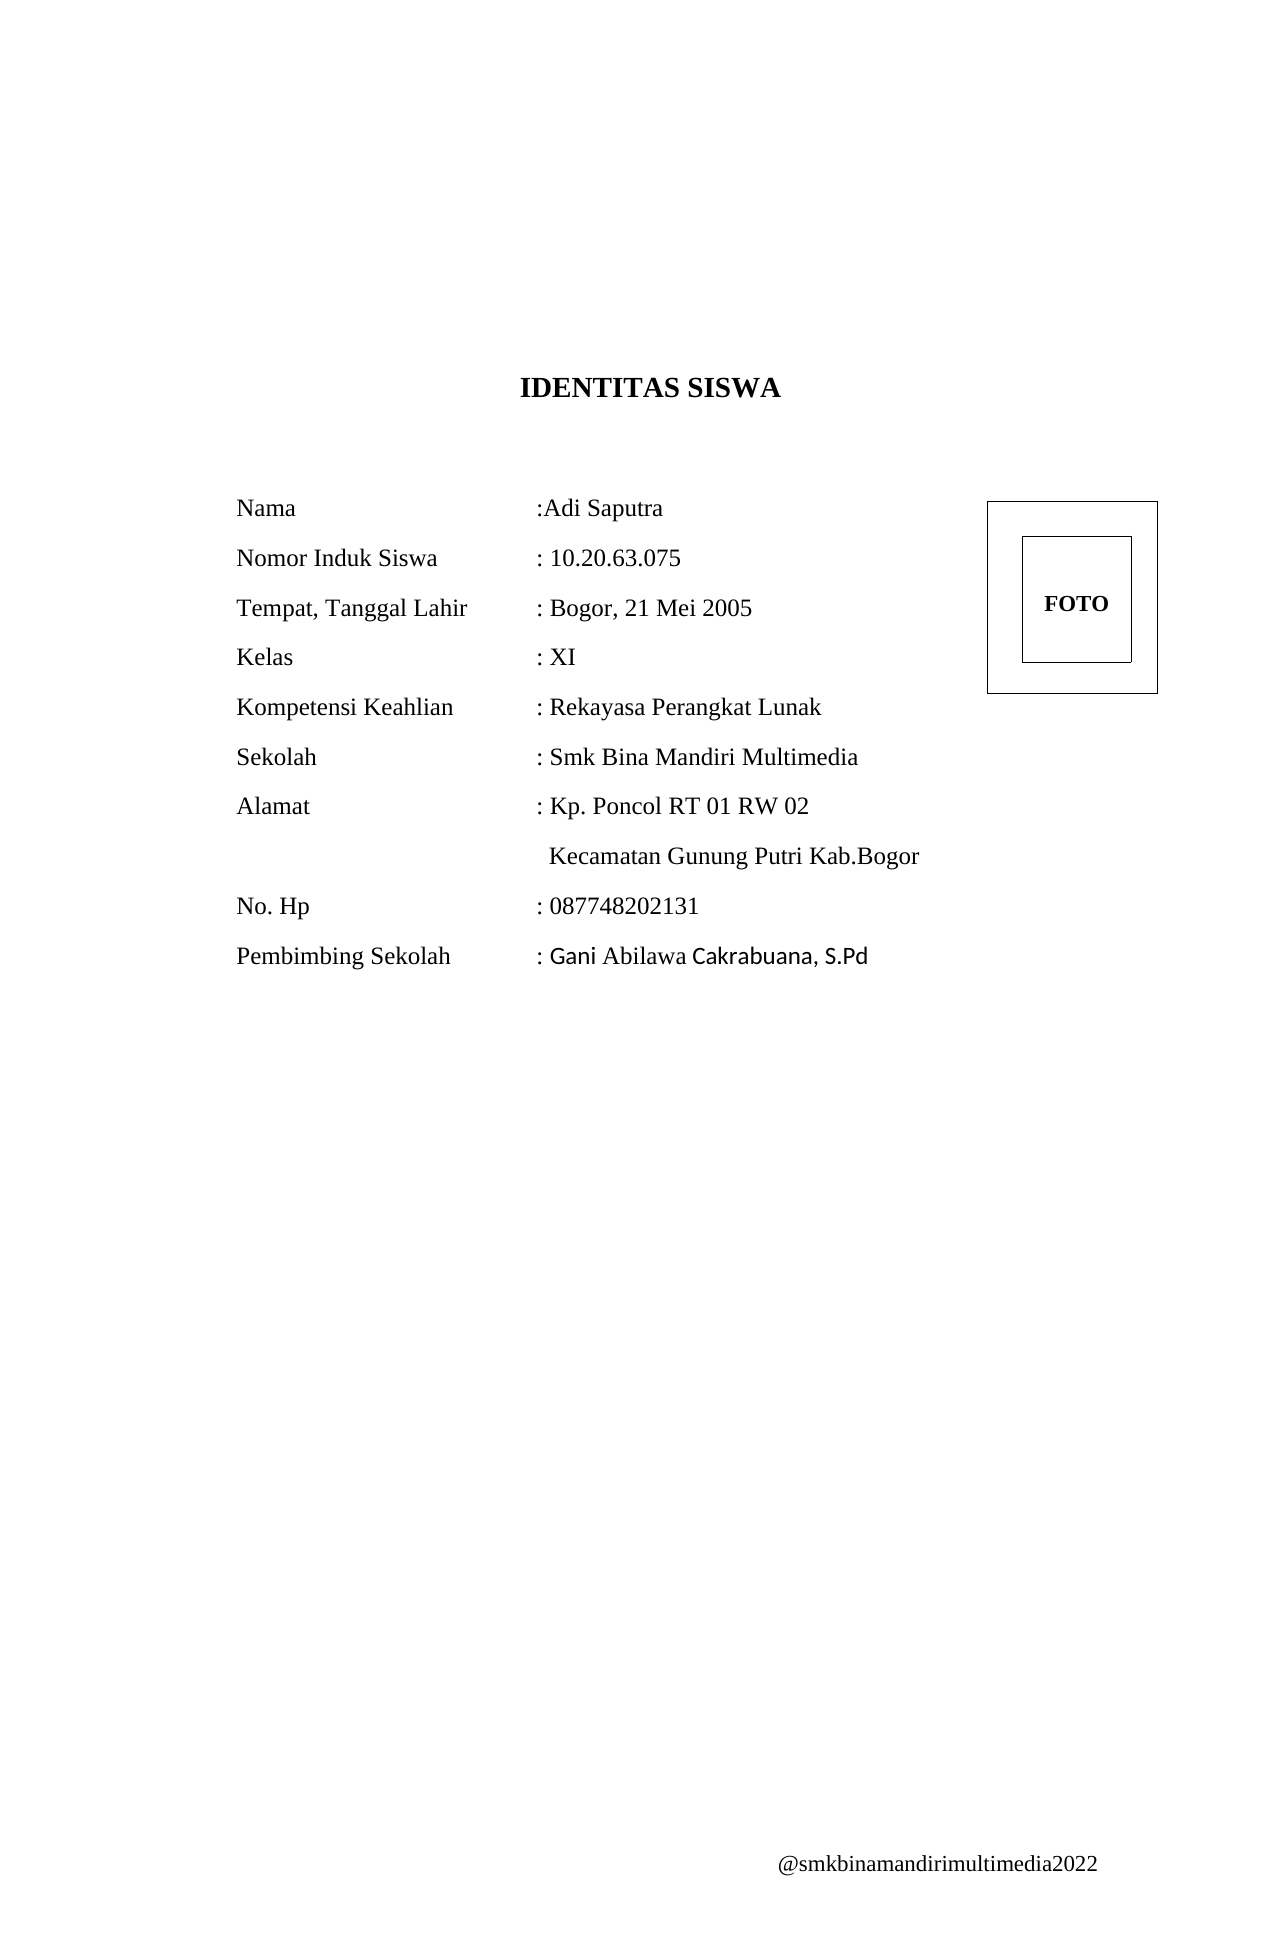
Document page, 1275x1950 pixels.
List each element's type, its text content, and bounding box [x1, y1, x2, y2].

text Kelas : XI [236, 642, 987, 671]
text IDENTITAS SISWA [236, 370, 1064, 404]
text Nama :Adi Saputra [236, 493, 1064, 522]
text Kompetensi Keahlian : Rekayasa Perangkat Lunak [236, 692, 1064, 721]
text Nomor Induk Siswa : 10.20.63.075 [236, 543, 987, 572]
text Sekolah : Smk Bina Mandiri Multimedia [236, 742, 1064, 771]
text Kecamatan Gunung Putri Kab.Bogor [236, 841, 1064, 870]
text Pembimbing Sekolah : Gani Abilawa Cakrabuana, S.Pd [236, 941, 1098, 971]
text Alamat : Kp. Poncol RT 01 RW 02 [236, 791, 1064, 820]
text No. Hp : 087748202131 [236, 891, 1064, 919]
text Tempat, Tanggal Lahir : Bogor, 21 Mei 2005 [236, 593, 987, 621]
